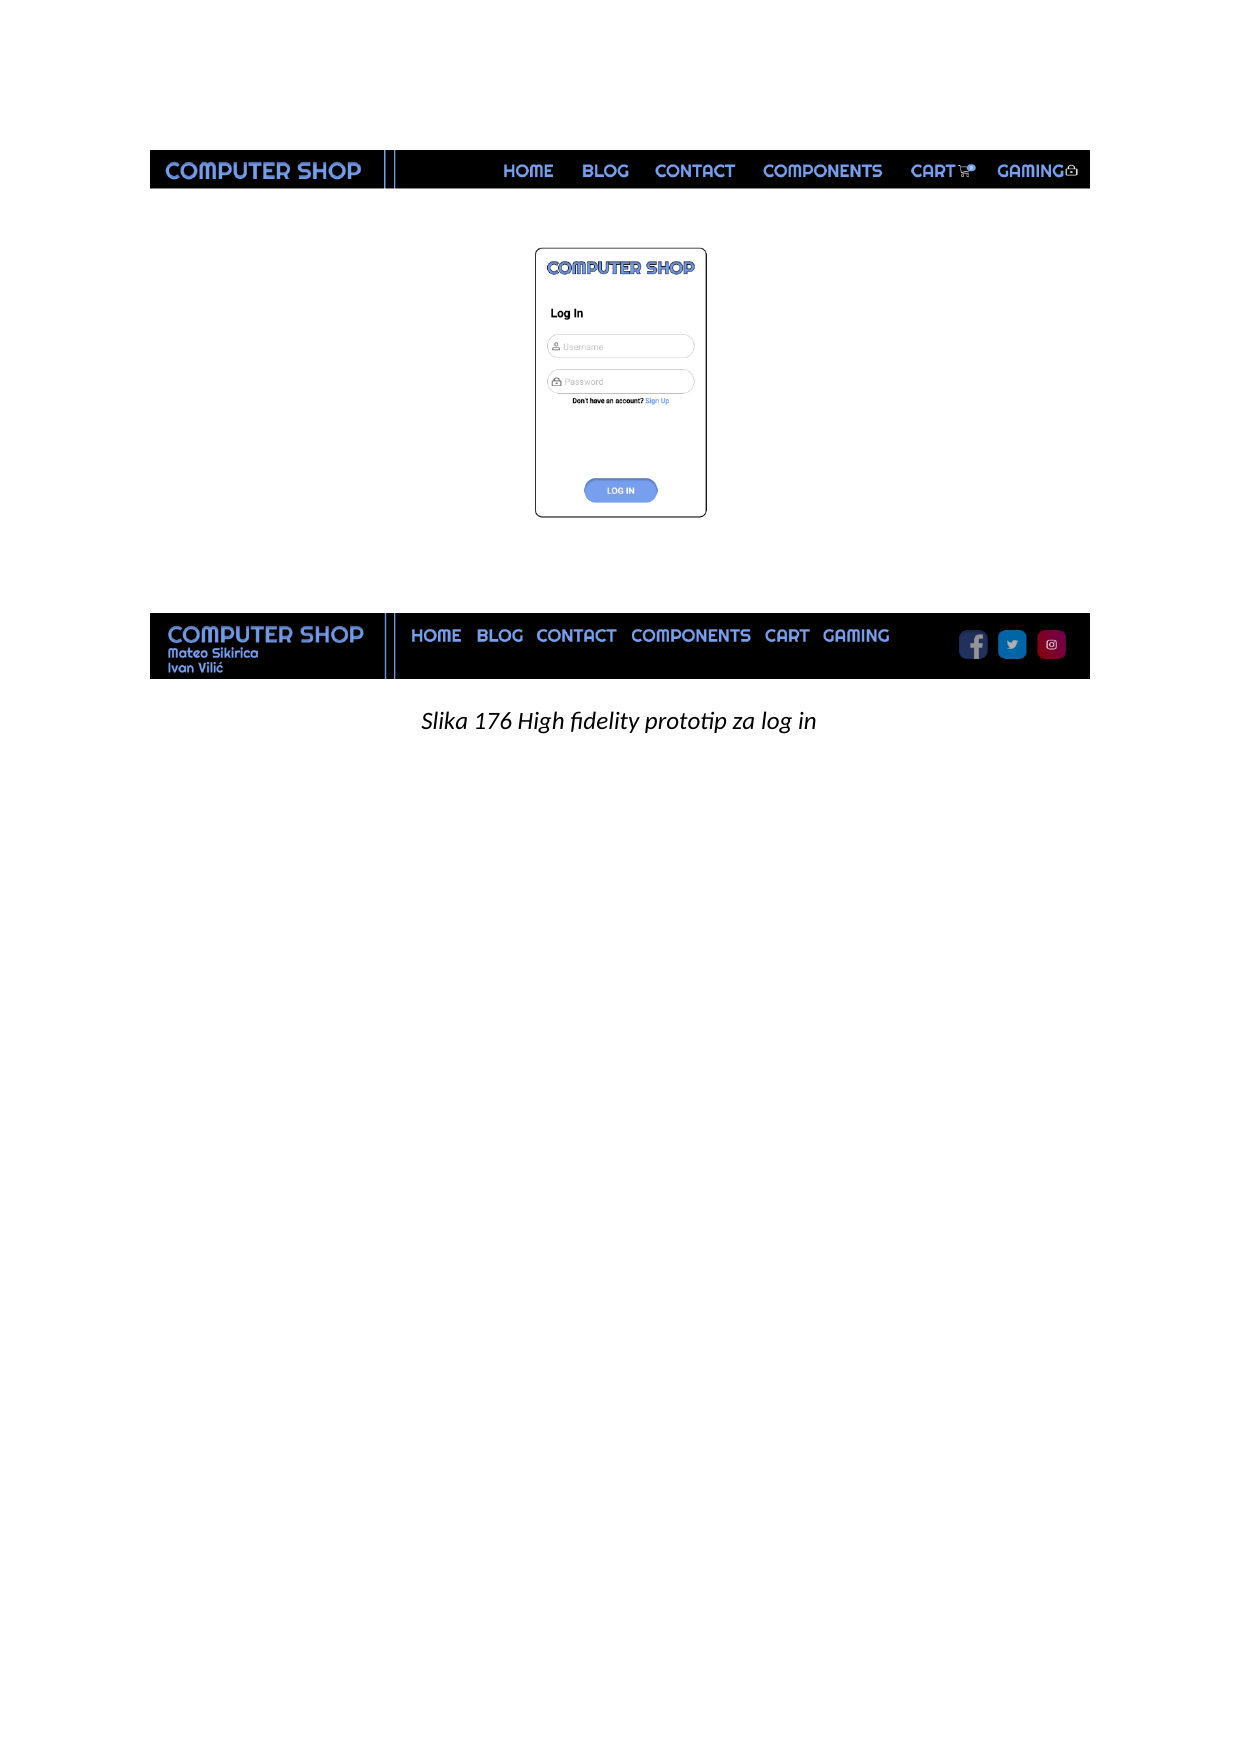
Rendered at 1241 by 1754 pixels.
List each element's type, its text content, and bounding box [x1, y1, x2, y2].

text Slika 17 High fidelity prototip za log in [150, 705, 1090, 735]
picture [150, 150, 1090, 679]
